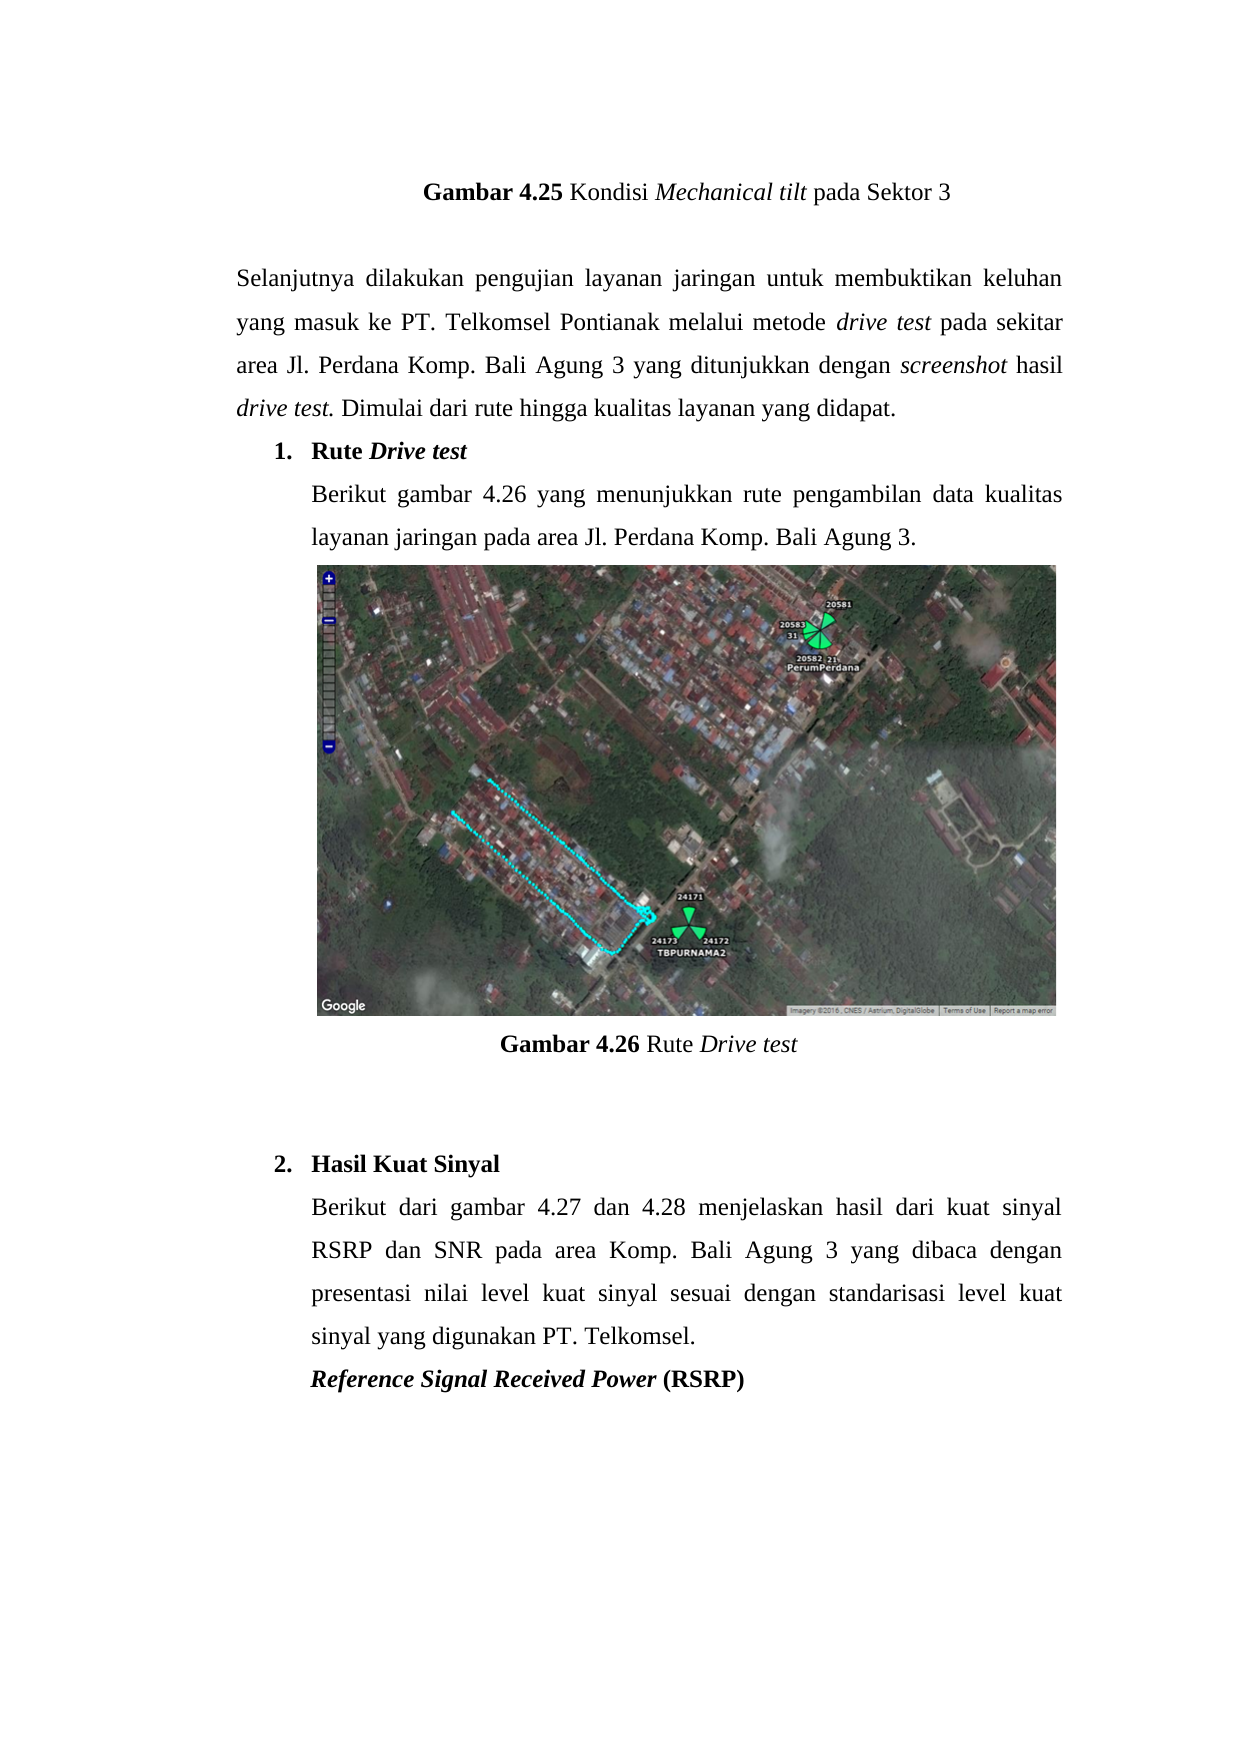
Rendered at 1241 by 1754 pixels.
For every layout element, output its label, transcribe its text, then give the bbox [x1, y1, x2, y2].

picture [317, 565, 1057, 1016]
list Hasil Kuat Sinyal [274, 1149, 1063, 1178]
list Berikut dari gambar 4.27 dan 4.28 menjelaskan hasil dari kuat sinyal RSRP dan SNR pada area Komp. Bali Agung 3 yang dibaca dengan presentasi nilai level kuat sinyal sesuai dengan standarisasi level kuat sinyal yang digunakan PT. Telkomsel. [311, 1192, 1063, 1350]
list Rute Drive test [274, 436, 1063, 465]
list Gambar 4.26 Rute Drive test [236, 1029, 1063, 1058]
list Gambar 4.25 Kondisi Mechanical tilt pada Sektor 3 [310, 177, 1063, 206]
list Berikut gambar 4.26 yang menunjukkan rute pengambilan data kualitas layanan jaringan pada area Jl. Perdana Komp. Bali Agung 3. [311, 479, 1063, 551]
list Reference Signal Received Power (RSRP) [310, 1364, 1063, 1393]
list Selanjutnya dilakukan pengujian layanan jaringan untuk membuktikan keluhan yang masuk ke PT. Telkomsel Pontianak melalui metode drive test pada sekitar area Jl. Perdana Komp. Bali Agung 3 yang ditunjukkan dengan screenshot hasil drive test. Dimulai dari rute hingga kualitas layanan yang didapat. [236, 263, 1063, 422]
